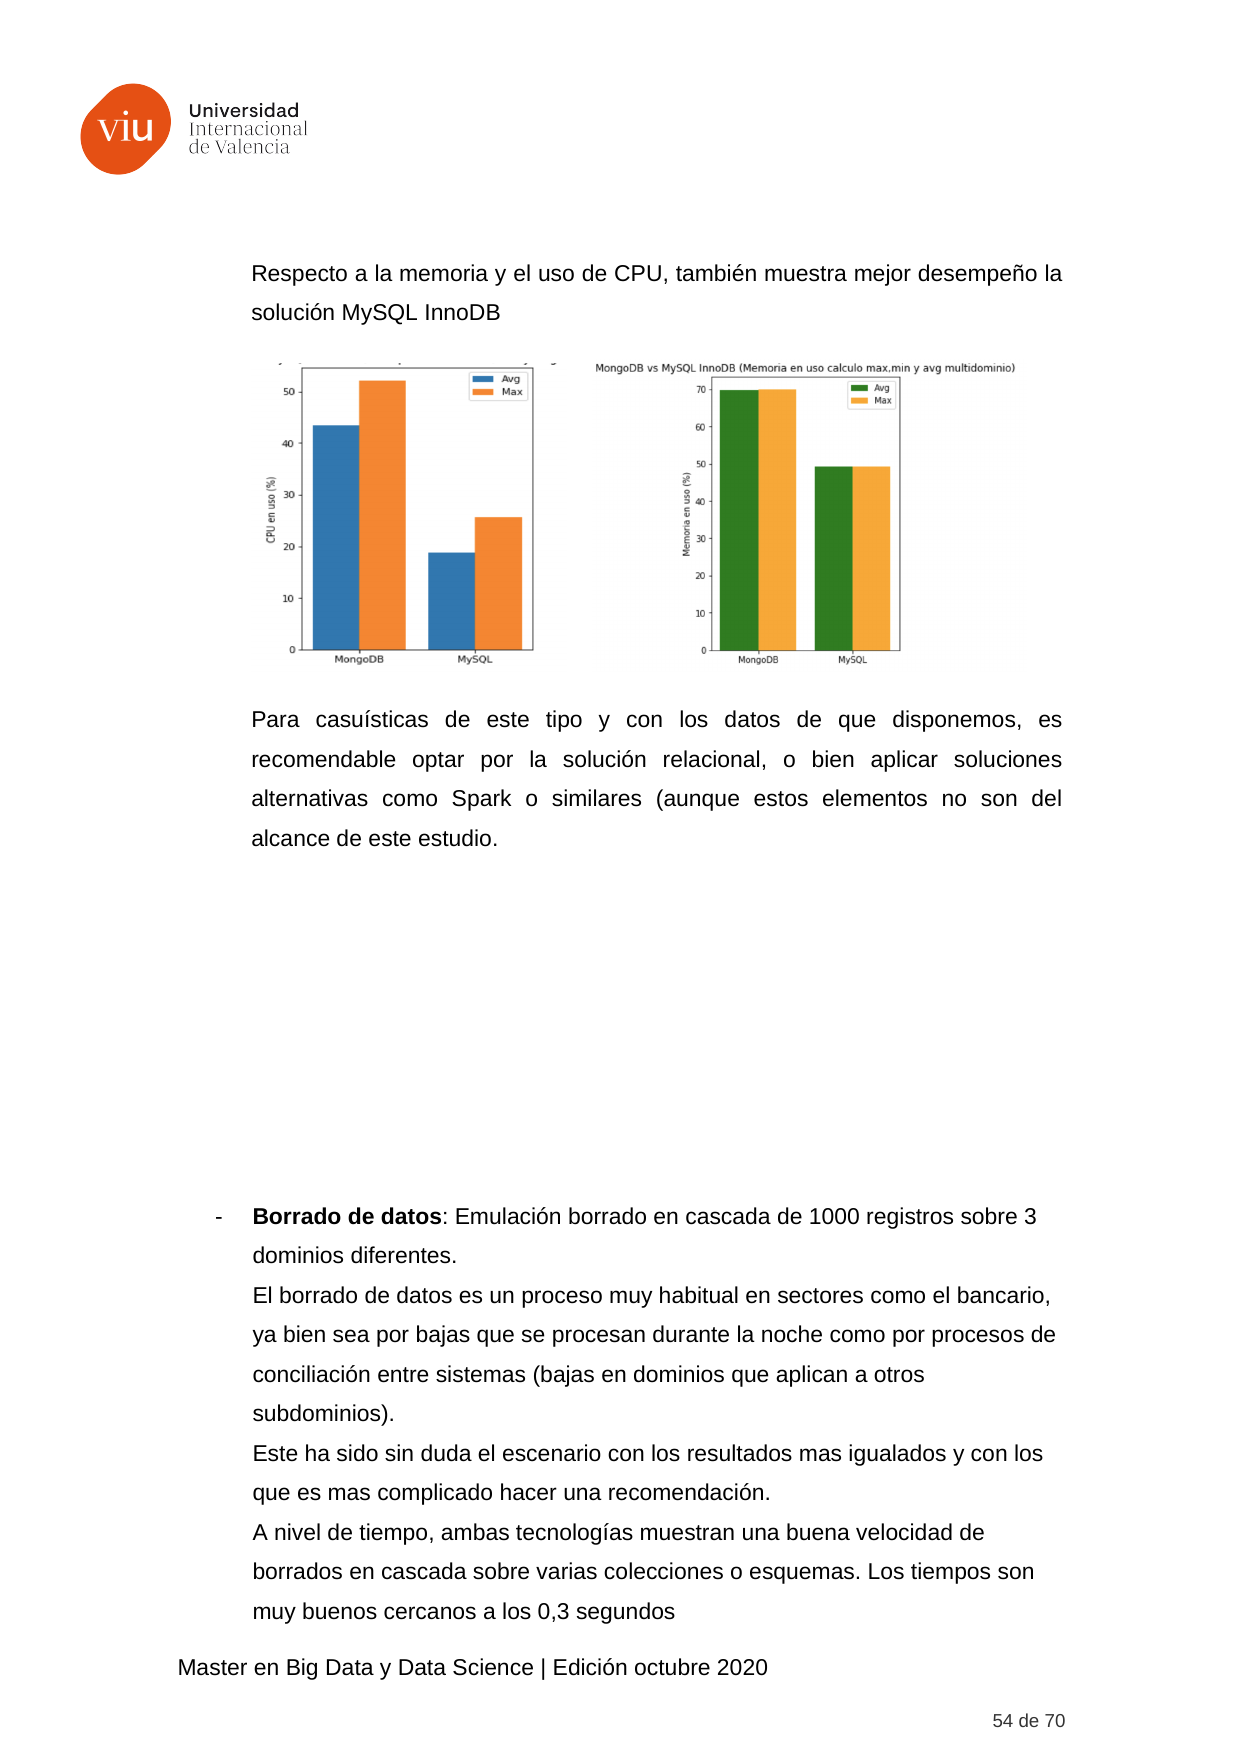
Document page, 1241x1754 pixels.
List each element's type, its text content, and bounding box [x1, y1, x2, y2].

list Borrado de datos: Emulación borrado en cascada de 1000 registros sobre 3 dominios diferentes. [215, 1203, 1063, 1269]
text Para casuísticas de este tipo y con los datos de que disponemos, es recomendable optar por la solución relacional, o bien aplicar soluciones alternativas como Spark o similares (aunque estos elementos no son del alcance de este estudio. [251, 706, 1063, 851]
list A nivel de tiempo, ambas tecnologías muestran una buena velocidad de borrados en cascada sobre varias colecciones o esquemas. Los tiempos son muy buenos cercanos a los 0,3 segundos [252, 1519, 1063, 1624]
picture [59, 62, 329, 197]
picture [251, 363, 567, 672]
list El borrado de datos es un proceso muy habitual en sectores como el bancario, ya bien sea por bajas que se procesan durante la noche como por procesos de conciliación entre sistemas (bajas en dominios que aplican a otros subdominios). [252, 1282, 1063, 1427]
text Respecto a la memoria y el uso de CPU, también muestra mejor desempeño la solución MySQL InnoDB [251, 259, 1063, 325]
list Este ha sido sin duda el escenario con los resultados mas igualados y con los que es mas complicado hacer una recomendación. [252, 1440, 1063, 1506]
picture [592, 359, 1028, 672]
